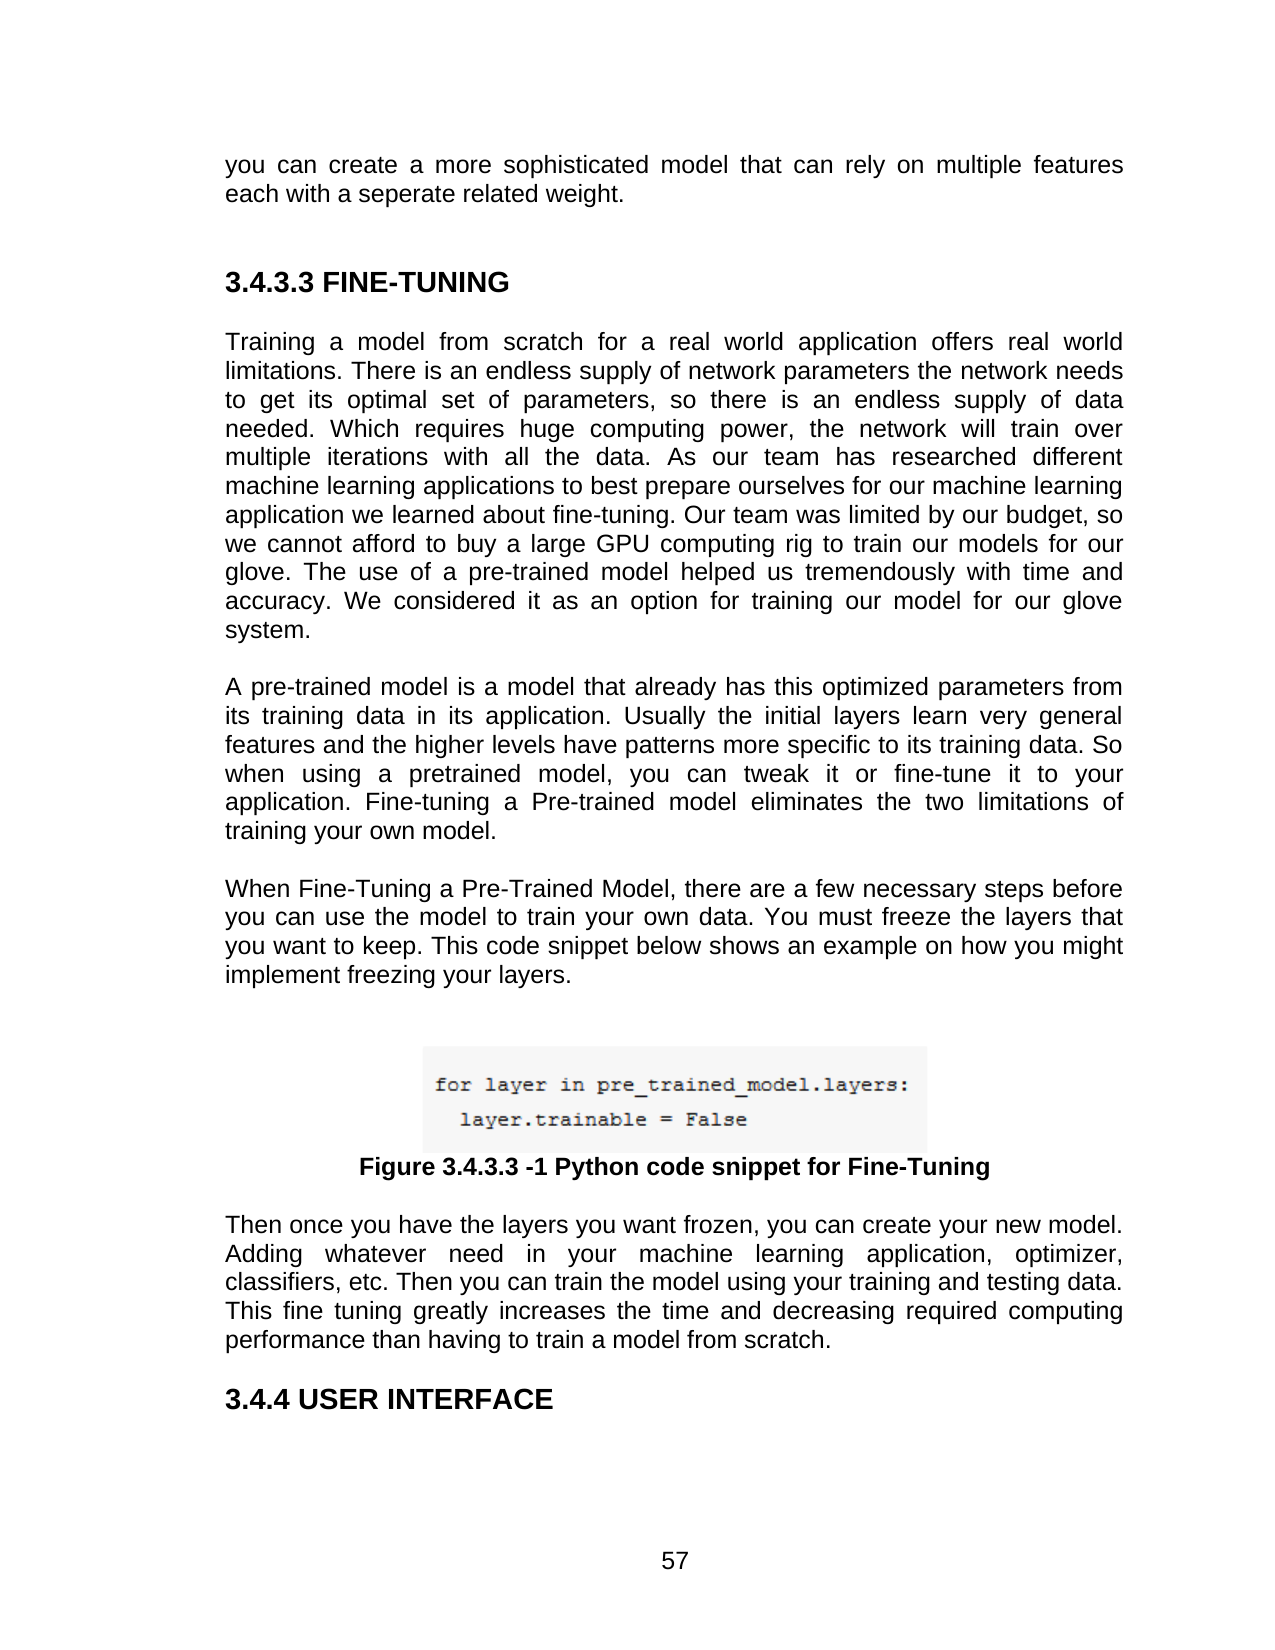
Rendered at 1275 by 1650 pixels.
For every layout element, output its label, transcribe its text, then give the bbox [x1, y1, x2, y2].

text Figure 3.4.3.3 -1 Python code snippet for Fine-Tuning [225, 1152, 1125, 1181]
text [225, 150, 1125, 207]
subtitle 3.4.4 USER INTERFACE [225, 1382, 1125, 1416]
text When Fine-Tuning a Pre-Trained Model, there are a few necessary steps before you can use the model to train your own data. You must freeze the layers that you want to keep. This code snippet below shows an example on how you might implement freezing your layers. [225, 873, 1125, 988]
text Then once you have the layers you want frozen, you can create your new model. Adding whatever need in your machine learning application, optimizer, classifiers, etc. Then you can train the model using your training and testing data. This fine tuning greatly increases the time and decreasing required computing performance than having to train a model from scratch. [225, 1210, 1125, 1353]
text A pre-trained model is a model that already has this optimized parameters from its training data in its application. Usually the initial layers learn very general features and the higher levels have patterns more specific to its training data. So when using a pretrained model, you can tweak it or fine-tune it to your application. Fine-tuning a Pre-trained model eliminates the two limitations of training your own model. [225, 672, 1125, 845]
subtitle 3.4.3.3 FINE-TUNING [225, 265, 1125, 298]
text Training a model from scratch for a real world application offers real world limitations. There is an endless supply of network parameters the network needs to get its optimal set of parameters, so there is an endless supply of data needed. Which requires huge computing power, the network will train over multiple iterations with all the data. As our team has researched different machine learning applications to best prepare ourselves for our machine learning application we learned about fine-tuning. Our team was limited by our budget, so we cannot afford to buy a large GPU computing rig to train our models for our glove. The use of a pre-trained model helped us tremendously with time and accuracy. We considered it as an option for training our model for our glove system. [225, 327, 1125, 643]
picture [422, 1046, 928, 1153]
